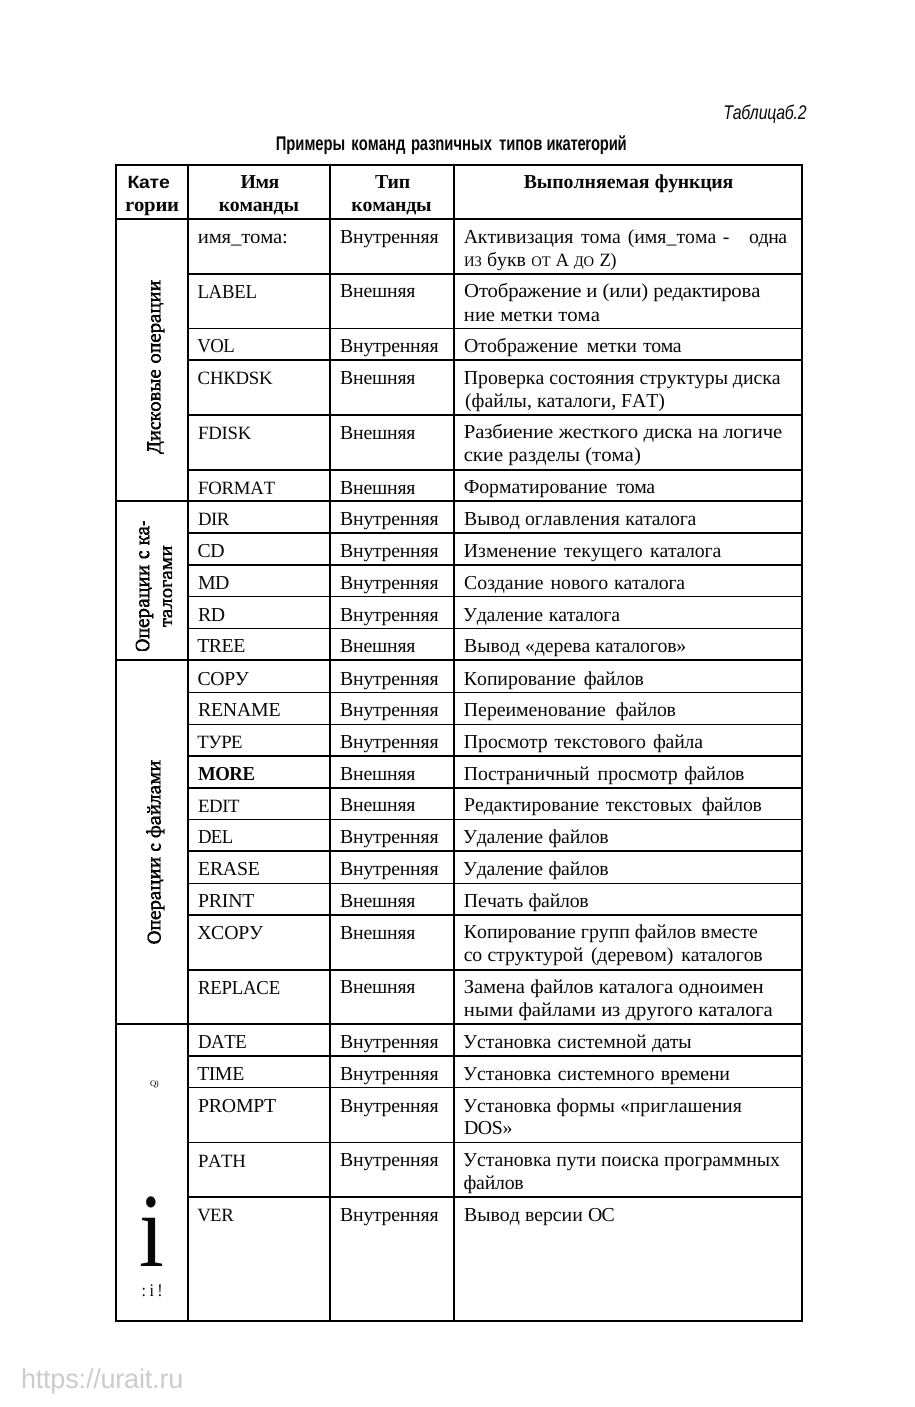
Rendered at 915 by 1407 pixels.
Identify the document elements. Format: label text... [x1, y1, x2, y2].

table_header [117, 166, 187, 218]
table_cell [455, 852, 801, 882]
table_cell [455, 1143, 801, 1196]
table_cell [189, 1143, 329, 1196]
picture [147, 280, 165, 454]
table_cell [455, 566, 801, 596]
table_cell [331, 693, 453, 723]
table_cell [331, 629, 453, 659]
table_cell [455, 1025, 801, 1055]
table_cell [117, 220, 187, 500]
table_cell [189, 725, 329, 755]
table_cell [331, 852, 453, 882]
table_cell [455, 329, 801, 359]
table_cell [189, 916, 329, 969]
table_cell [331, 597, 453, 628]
text Примеры команд разnичных типов икатеrорий [276, 132, 817, 154]
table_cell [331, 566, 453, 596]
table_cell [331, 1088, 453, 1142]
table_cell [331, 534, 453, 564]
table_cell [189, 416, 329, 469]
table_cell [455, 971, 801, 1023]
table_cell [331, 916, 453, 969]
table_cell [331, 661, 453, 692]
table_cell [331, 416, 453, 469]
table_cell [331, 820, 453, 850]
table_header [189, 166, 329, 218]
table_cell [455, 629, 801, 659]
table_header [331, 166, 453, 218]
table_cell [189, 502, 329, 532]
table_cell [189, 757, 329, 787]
text Таблицаб.2 [723, 101, 817, 124]
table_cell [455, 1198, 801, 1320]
picture [146, 760, 165, 944]
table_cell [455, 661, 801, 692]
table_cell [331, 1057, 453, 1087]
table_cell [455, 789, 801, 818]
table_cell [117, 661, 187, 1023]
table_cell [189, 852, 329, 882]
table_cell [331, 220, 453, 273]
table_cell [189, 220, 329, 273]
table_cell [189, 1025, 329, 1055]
picture [135, 521, 173, 651]
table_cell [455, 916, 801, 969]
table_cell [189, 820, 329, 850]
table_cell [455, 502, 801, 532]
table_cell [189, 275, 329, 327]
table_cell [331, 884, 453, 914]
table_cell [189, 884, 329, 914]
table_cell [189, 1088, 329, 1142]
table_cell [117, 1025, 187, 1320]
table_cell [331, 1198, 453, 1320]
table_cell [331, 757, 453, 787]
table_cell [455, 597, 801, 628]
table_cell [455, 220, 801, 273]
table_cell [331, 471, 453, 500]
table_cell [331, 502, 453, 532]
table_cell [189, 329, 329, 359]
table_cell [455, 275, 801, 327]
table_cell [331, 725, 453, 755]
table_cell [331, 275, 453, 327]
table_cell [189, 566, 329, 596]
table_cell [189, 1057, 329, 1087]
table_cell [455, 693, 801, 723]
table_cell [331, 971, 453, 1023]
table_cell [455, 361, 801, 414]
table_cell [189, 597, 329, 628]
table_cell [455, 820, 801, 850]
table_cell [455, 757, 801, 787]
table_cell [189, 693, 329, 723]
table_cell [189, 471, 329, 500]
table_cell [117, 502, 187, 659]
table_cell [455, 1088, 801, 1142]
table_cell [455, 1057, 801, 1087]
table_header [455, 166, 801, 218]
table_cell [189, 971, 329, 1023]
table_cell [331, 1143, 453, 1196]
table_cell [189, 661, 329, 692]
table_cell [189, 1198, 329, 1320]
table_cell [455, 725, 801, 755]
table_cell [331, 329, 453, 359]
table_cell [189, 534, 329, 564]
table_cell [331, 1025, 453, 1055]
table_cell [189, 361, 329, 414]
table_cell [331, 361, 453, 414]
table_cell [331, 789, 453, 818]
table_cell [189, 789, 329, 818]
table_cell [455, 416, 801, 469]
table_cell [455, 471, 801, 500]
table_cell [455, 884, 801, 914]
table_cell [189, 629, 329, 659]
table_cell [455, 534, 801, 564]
